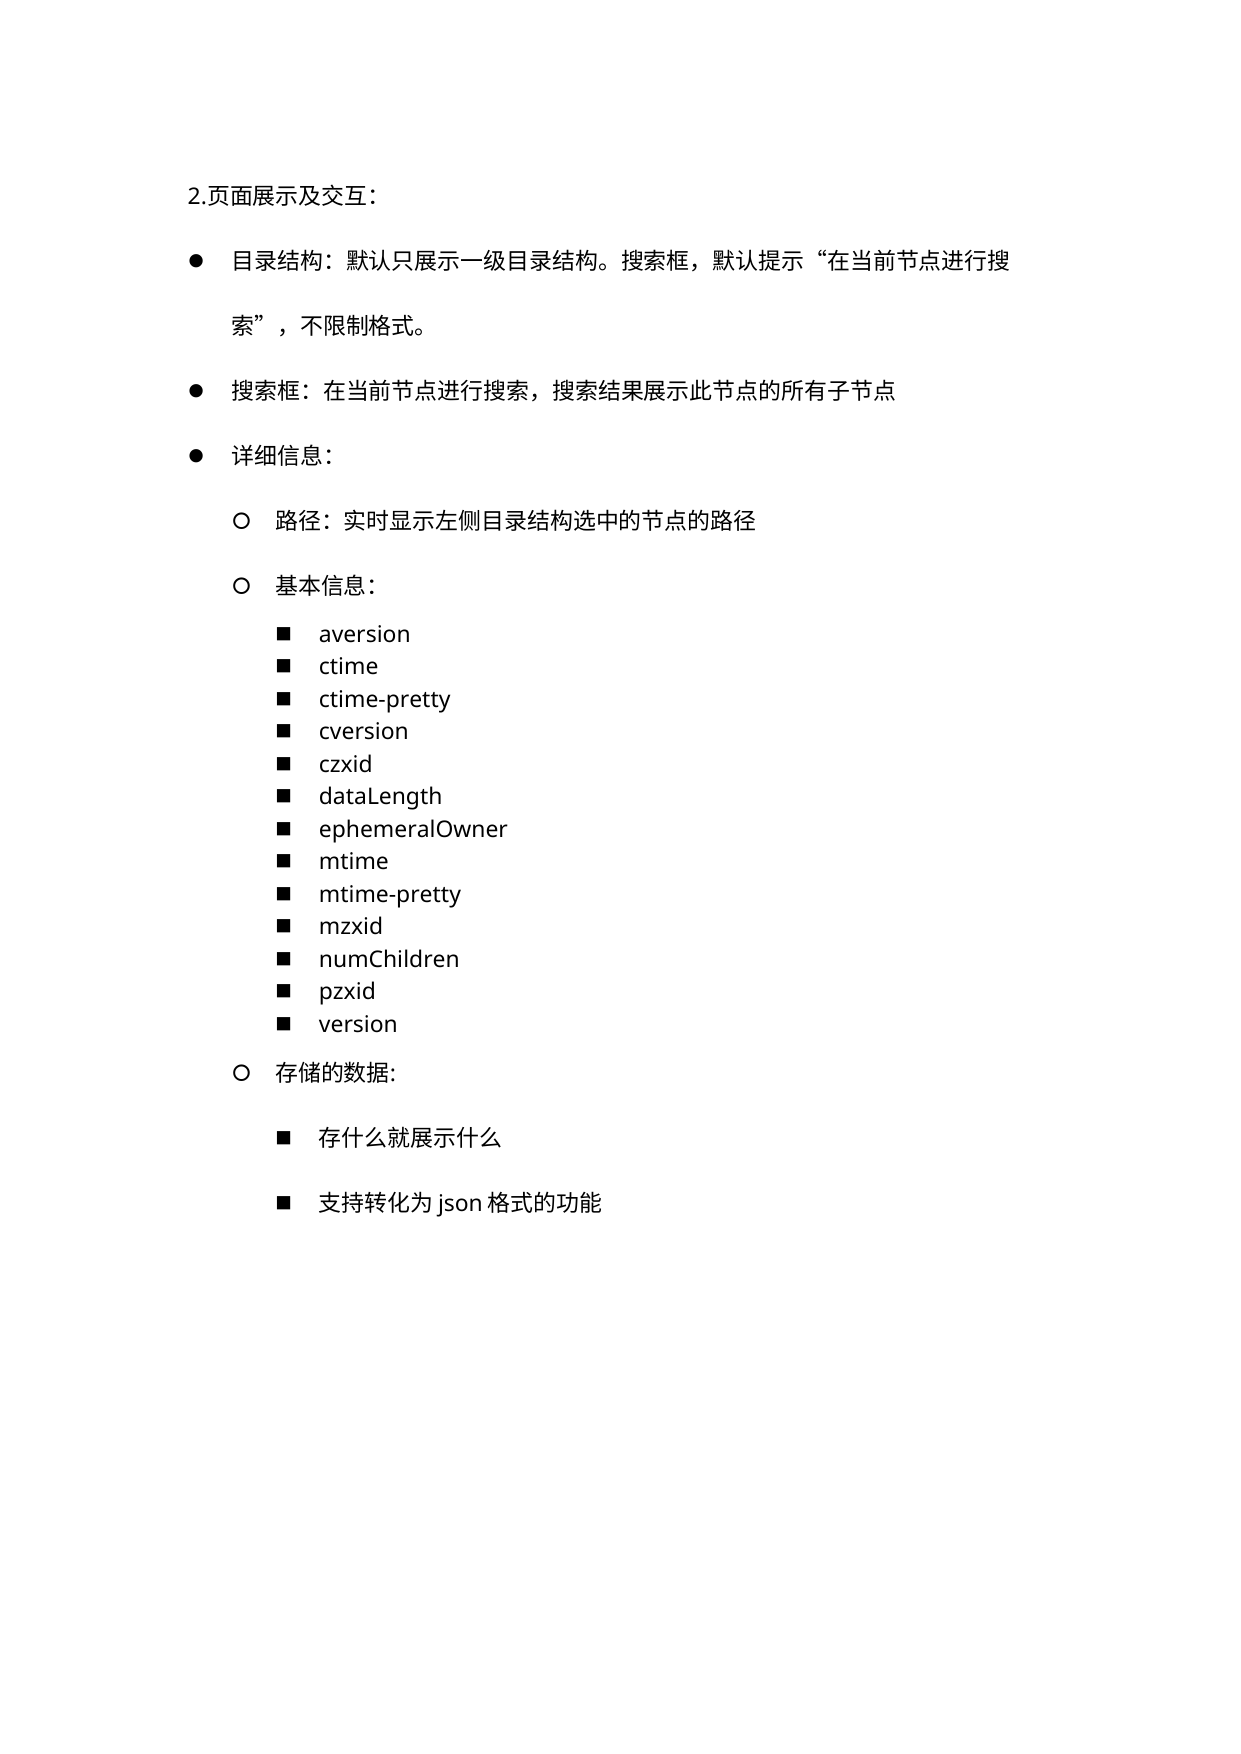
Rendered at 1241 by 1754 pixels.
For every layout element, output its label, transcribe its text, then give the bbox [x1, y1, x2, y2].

list cversion [275, 714, 1053, 747]
list dataLength [275, 779, 1053, 812]
list 存储的数据: [231, 1039, 1053, 1104]
list 搜索框：在当前节点进行搜索，搜索结果展示此节点的所有子节点 [187, 357, 1053, 422]
list aversion [275, 617, 1053, 649]
list 基本信息： [231, 552, 1053, 617]
list ephemeralOwner [275, 812, 1053, 844]
list mtime-pretty [275, 877, 1053, 909]
list pzxid [275, 974, 1053, 1007]
list ctime-pretty [275, 682, 1053, 714]
list 存什么就展示什么 [275, 1104, 1053, 1169]
list version [275, 1007, 1053, 1039]
list numChildren [275, 942, 1053, 974]
list 路径：实时显示左侧目录结构选中的节点的路径 [231, 487, 1053, 552]
list mtime [275, 844, 1053, 877]
text 2.页面展示及交互： [187, 162, 1053, 227]
list 支持转化为json格式的功能 [275, 1169, 1053, 1234]
list 目录结构：默认只展示一级目录结构。搜索框，默认提示“在当前节点进行搜索”，不限制格式。 [187, 227, 1053, 357]
list ctime [275, 649, 1053, 682]
list mzxid [275, 909, 1053, 942]
list 详细信息： [187, 422, 1053, 487]
list czxid [275, 747, 1053, 779]
